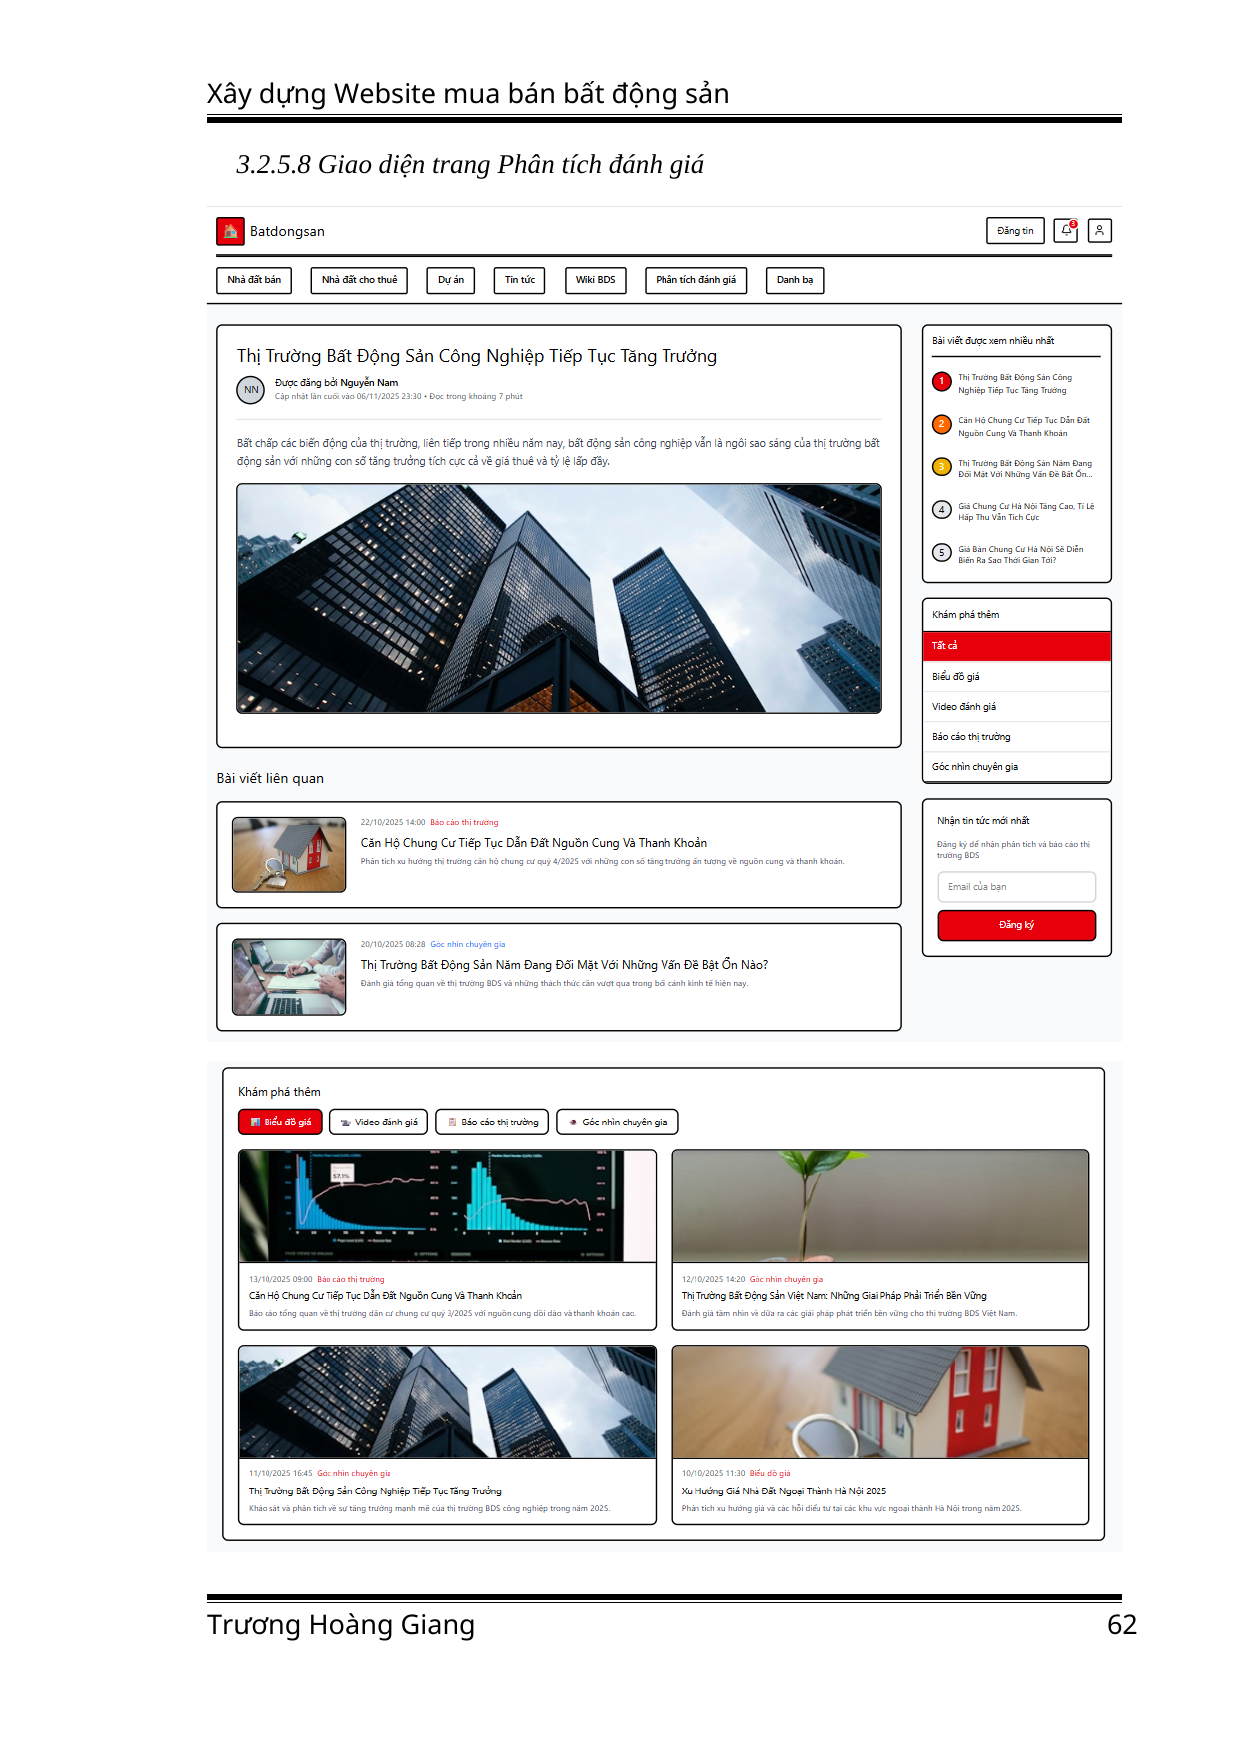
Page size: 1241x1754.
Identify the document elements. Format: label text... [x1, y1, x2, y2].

subtitle Giao diện trang Phân tích đánh giá [236, 148, 1122, 179]
picture [206, 1061, 1123, 1552]
picture [206, 206, 1123, 1042]
